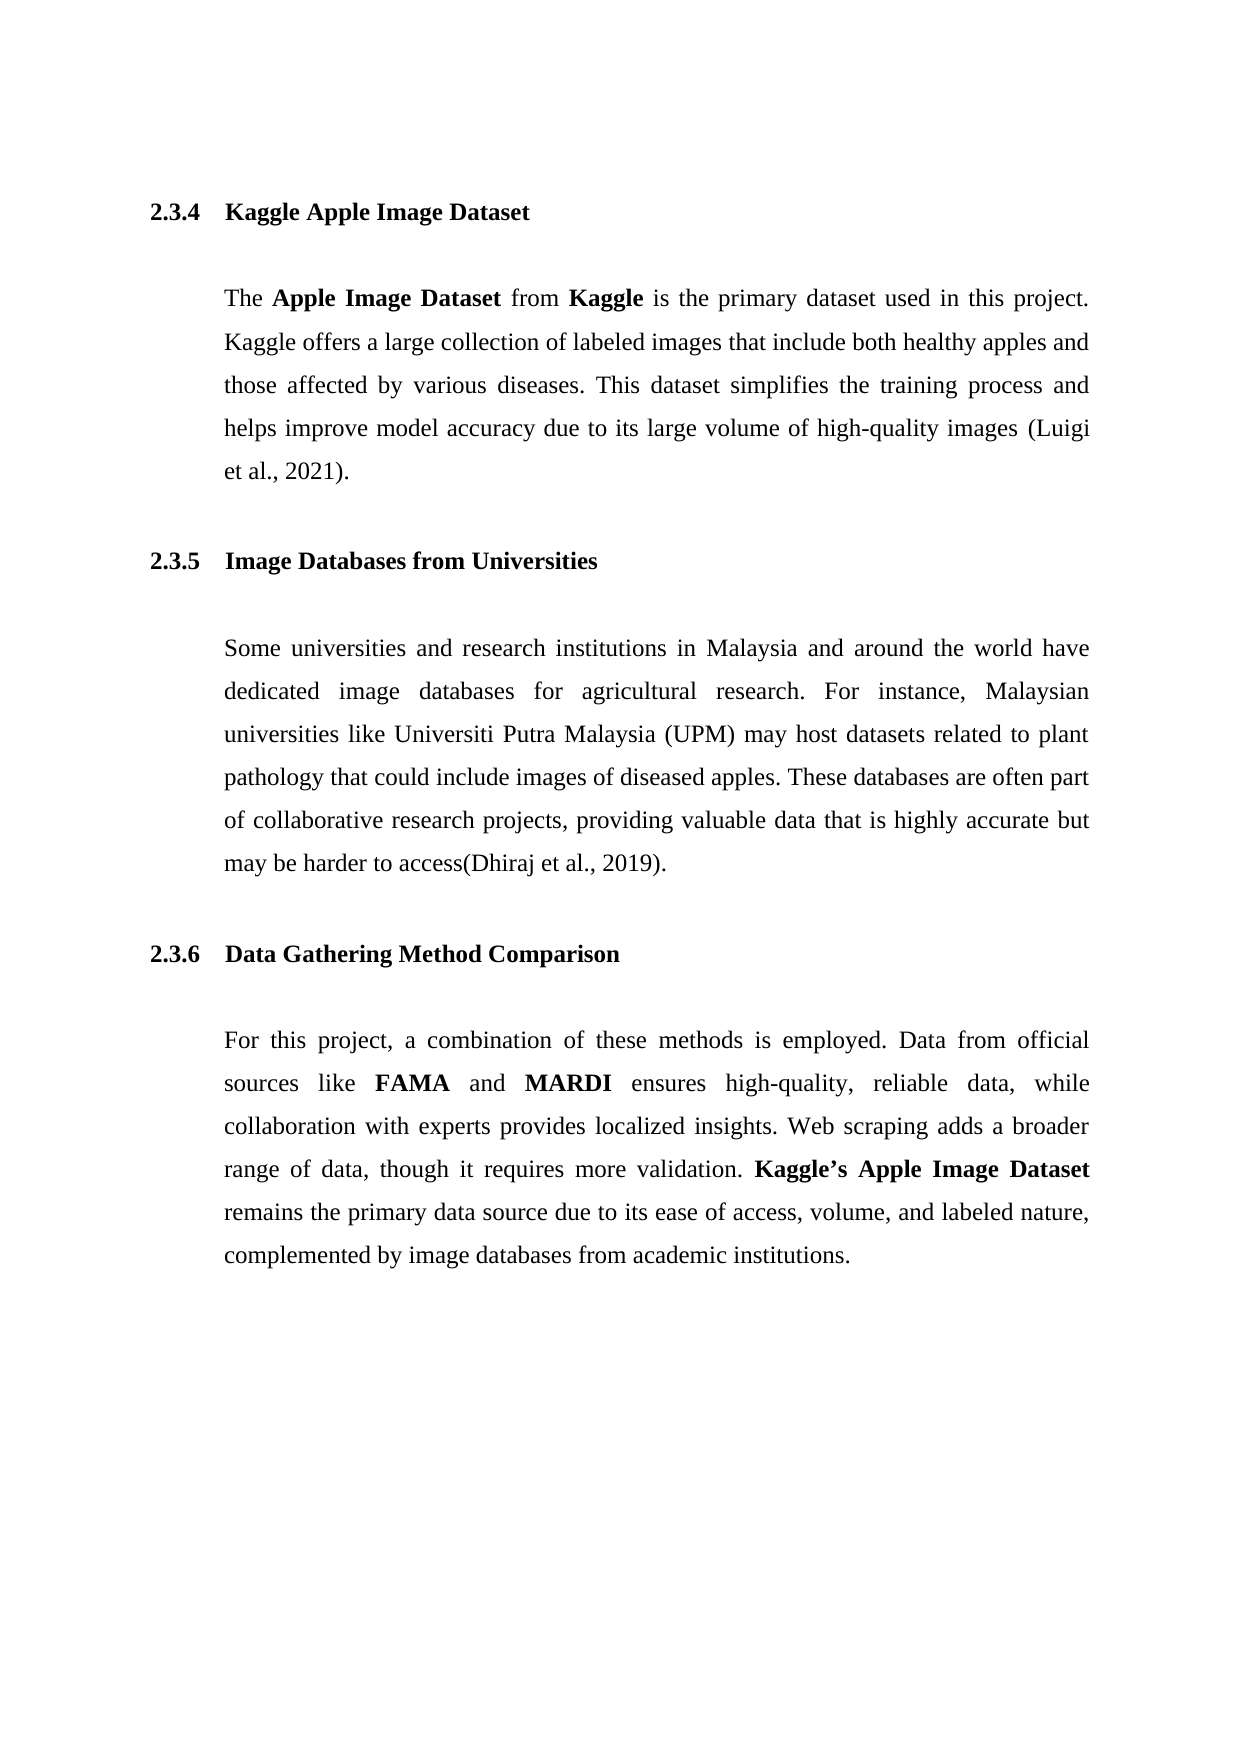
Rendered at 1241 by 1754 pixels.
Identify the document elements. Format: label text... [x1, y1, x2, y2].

text The Apple Image Dataset from Kaggle is the primary dataset used in this project. Kaggle offers a large collection of labeled images that include both healthy apples and those affected by various diseases. This dataset simplifies the training process and helps improve model accuracy due to its large volume of high-quality images (Luigi et al., 2021). [224, 283, 1090, 485]
subtitle 2.3.6 Data Gathering Method Comparison [150, 939, 1090, 967]
text Some universities and research institutions in Malaysia and around the world have dedicated image databases for agricultural research. For instance, Malaysian universities like Universiti Putra Malaysia (UPM) may host datasets related to plant pathology that could include images of diseased apples. These databases are often part of collaborative research projects, providing valuable data that is highly accurate but may be harder to access(Dhiraj et al., 2019). [224, 633, 1090, 877]
subtitle 2.3.4 Kaggle Apple Image Dataset [150, 197, 1090, 226]
text For this project, a combination of these methods is employed. Data from official sources like FAMA and MARDI ensures high-quality, reliable data, while collaboration with experts provides localized insights. Web scraping adds a broader range of data, though it requires more validation. Kaggle’s Apple Image Dataset remains the primary data source due to its ease of access, volume, and labeled nature, complemented by image databases from academic institutions. [224, 1025, 1090, 1269]
subtitle 2.3.5 Image Databases from Universities [150, 546, 1090, 575]
